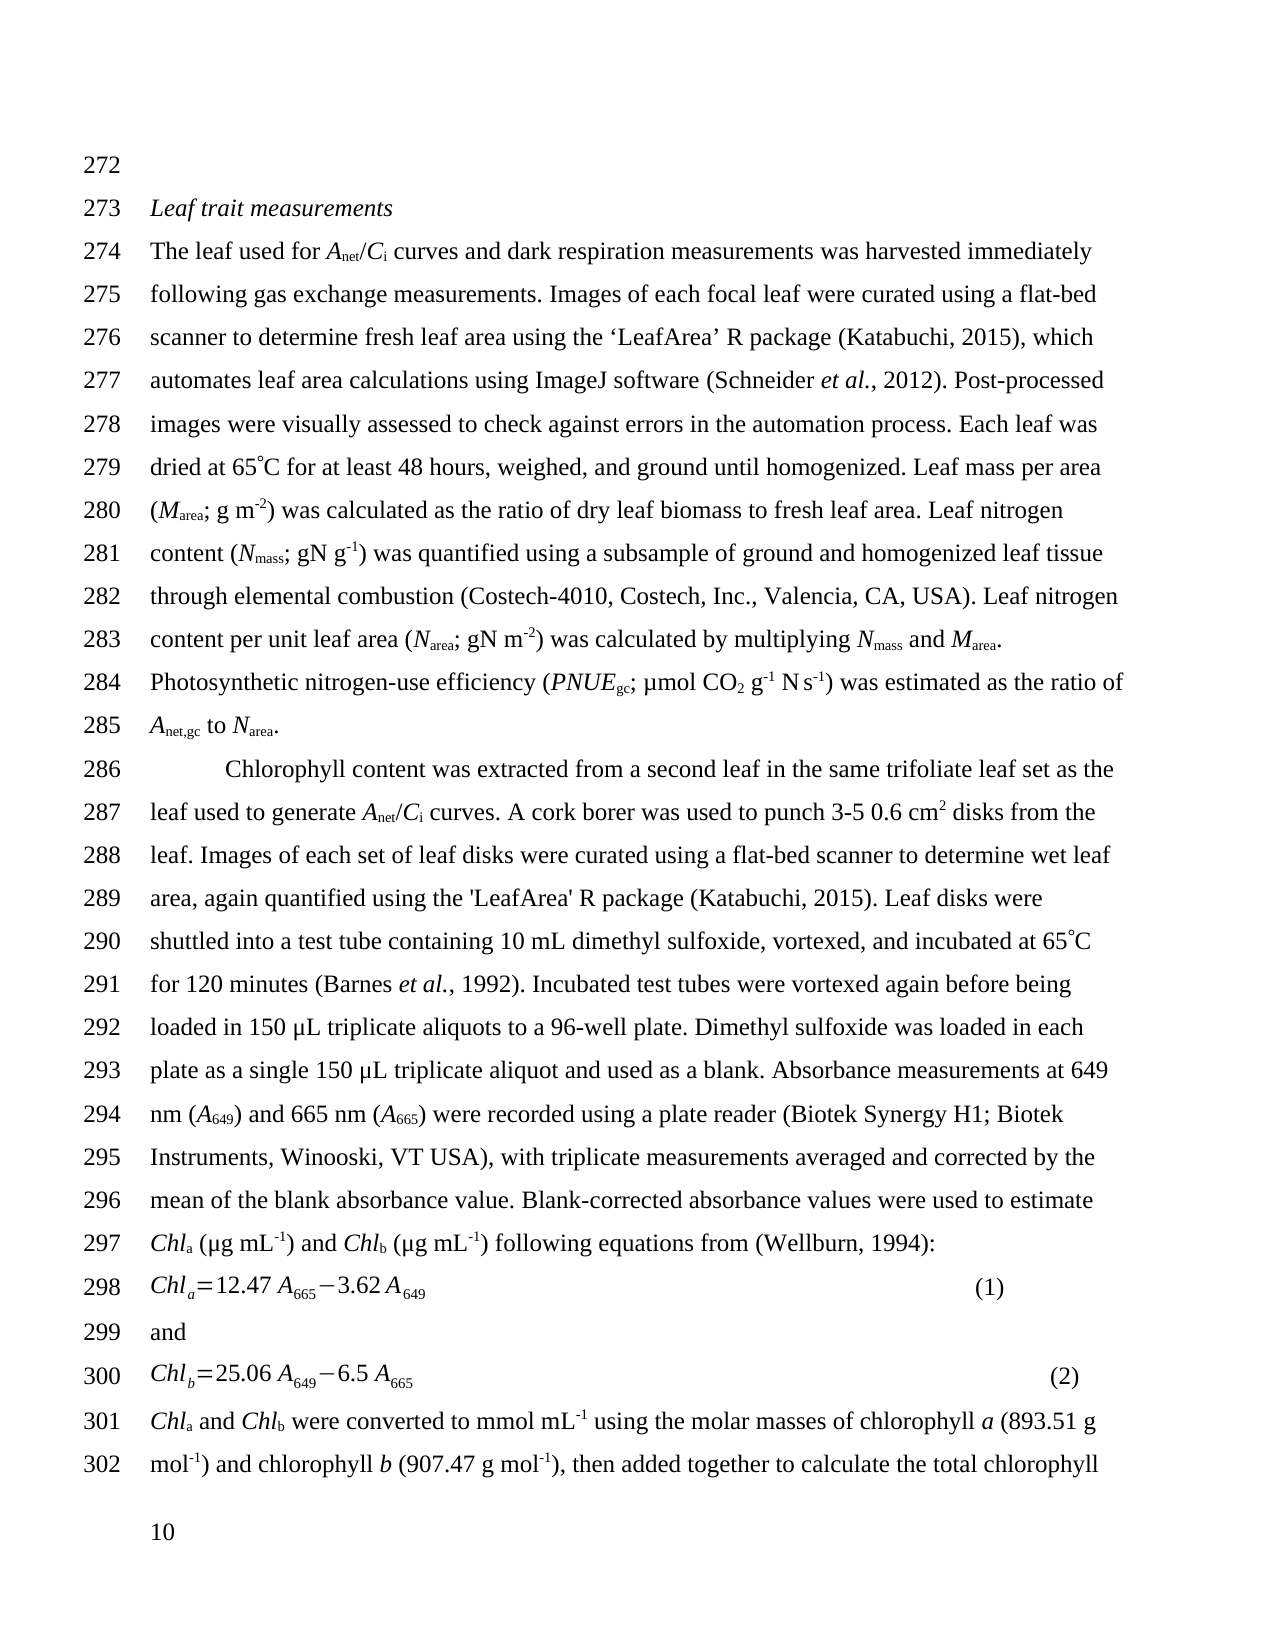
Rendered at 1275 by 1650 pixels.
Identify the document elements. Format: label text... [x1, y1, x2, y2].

text and [150, 1317, 1125, 1346]
text (2) [150, 1360, 1125, 1391]
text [150, 1406, 1125, 1478]
text (1) [150, 1271, 1125, 1303]
text Chlorophyll content was extracted from a second leaf in the same trifoliate leaf set as the leaf used to generate Anet/Ci curves. A cork borer was used to punch 3-5 0.6 cm2 disks from the leaf. Images of each set of leaf disks were curated using a flat-bed scanner to determine wet leaf area, again quantified using the 'LeafArea' R package . Leaf disks were shuttled into a test tube containing 10 mL dimethyl sulfoxide, vortexed, and incubated at 65C for 120 minutes . Incubated test tubes were vortexed again before being loaded in 150 μL triplicate aliquots to a 96-well plate. Dimethyl sulfoxide was loaded in each plate as a single 150 μL triplicate aliquot and used as a blank. Absorbance measurements at 649 nm (A649) and 665 nm (A665) were recorded using a plate reader (Biotek Synergy H1; Biotek Instruments, Winooski, VT USA), with triplicate measurements averaged and corrected by the mean of the blank absorbance value. Blank-corrected absorbance values were used to estimate Chla (μg mL-1) and Chlb (μg mL-1) following equations from : [150, 754, 1125, 1257]
text The leaf used for Anet/Ci curves and dark respiration measurements was harvested immediately following gas exchange measurements. Images of each focal leaf were curated using a flat-bed scanner to determine fresh leaf area using the ‘LeafArea’ R package , which automates leaf area calculations using ImageJ software . Post-processed images were visually assessed to check against errors in the automation process. Each leaf was dried at 65C for at least 48 hours, weighed, and ground until homogenized. Leaf mass per area (Marea; g m-2) was calculated as the ratio of dry leaf biomass to fresh leaf area. Leaf nitrogen content (Nmass; gN g-1) was quantified using a subsample of ground and homogenized leaf tissue through elemental combustion (Costech-4010, Costech, Inc., Valencia, CA, USA). Leaf nitrogen content per unit leaf area (Narea; gN m-2) was calculated by multiplying Nmass and Marea. Photosynthetic nitrogen-use efficiency (PNUEgc; µmol CO2 g-1 N s-1) was estimated as the ratio of Anet,gc to Narea. [150, 236, 1125, 739]
text Leaf trait measurements [150, 193, 1125, 222]
